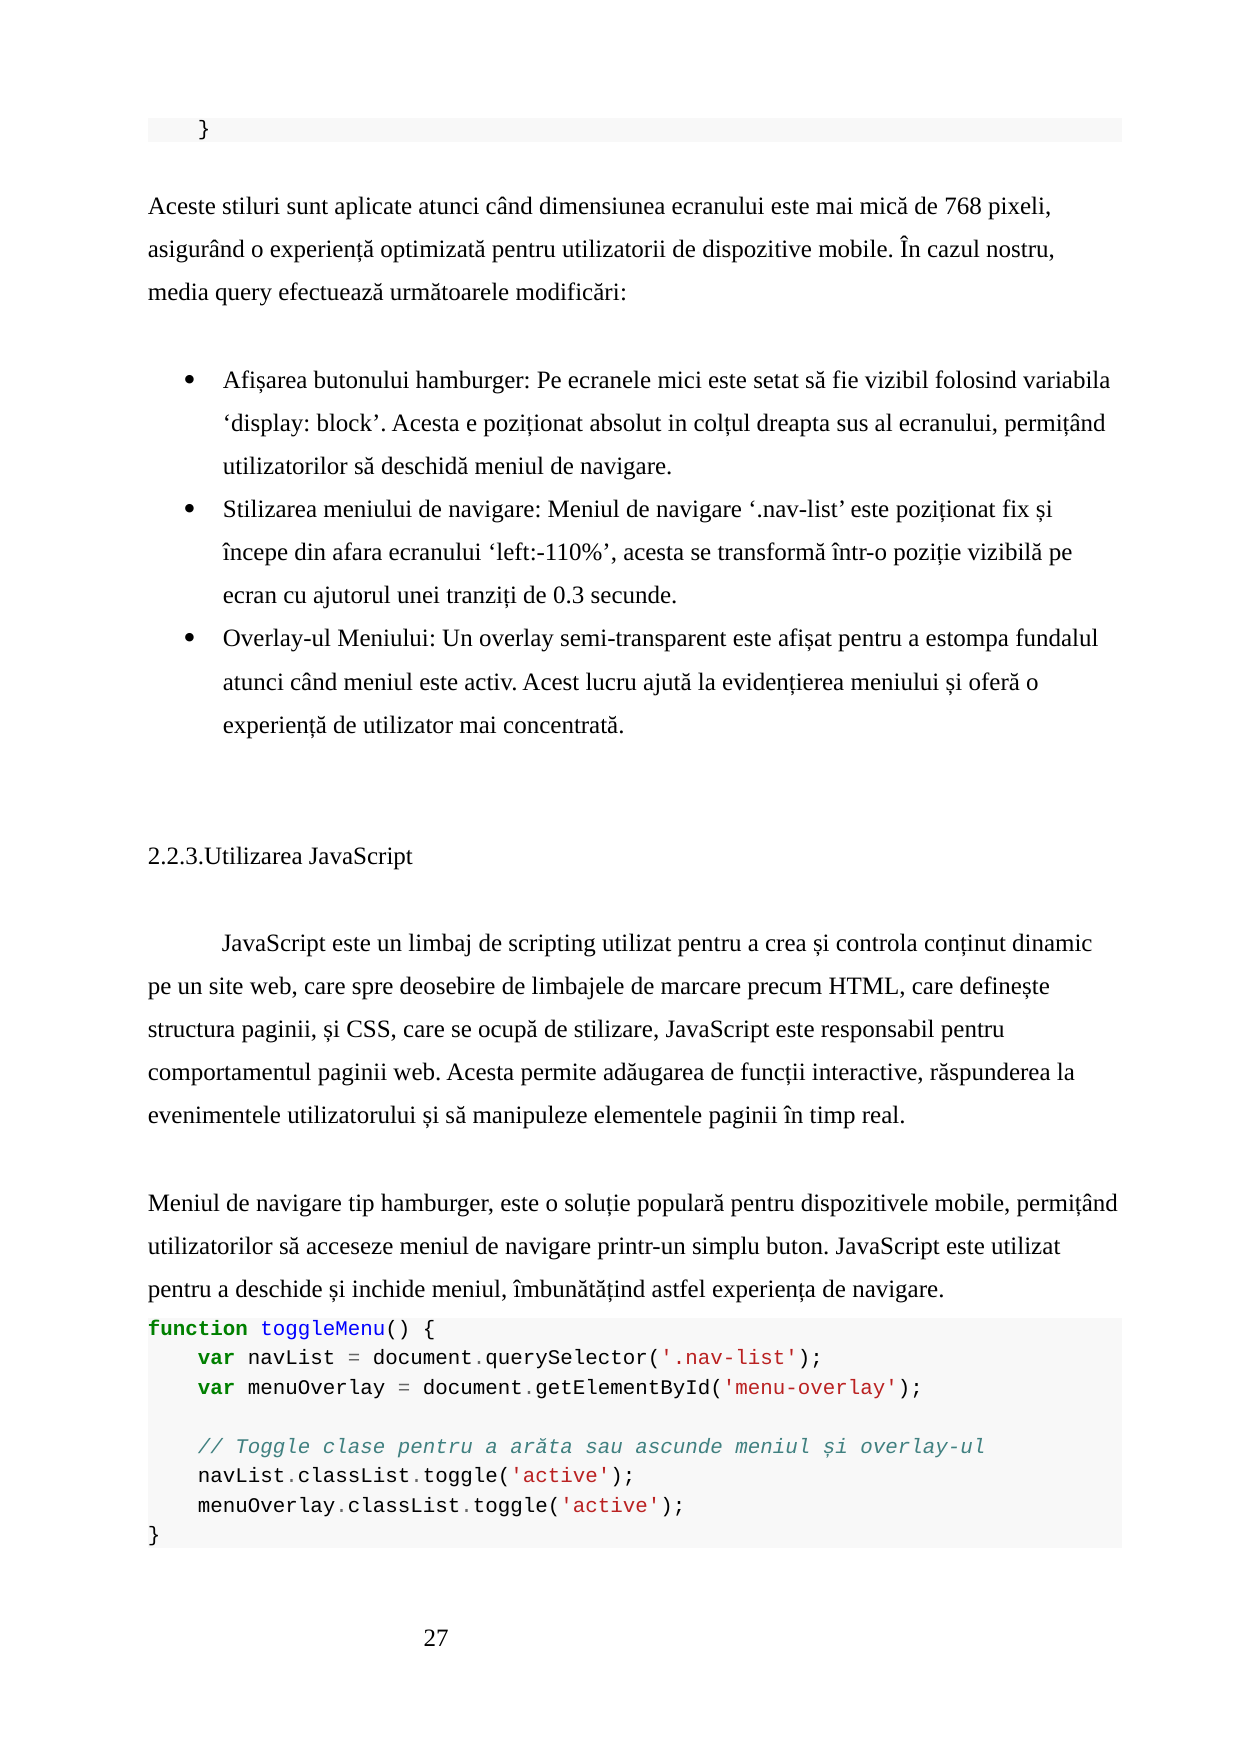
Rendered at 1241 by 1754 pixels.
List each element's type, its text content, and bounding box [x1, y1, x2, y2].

text Meniul de navigare tip hamburger, este o soluție populară pentru dispozitivele mobile, permițând utilizatorilor să acceseze meniul de navigare printr-un simplu buton. JavaScript este utilizat pentru a deschide și inchide meniul, îmbunătățind astfel experiența de navigare. [148, 1188, 1122, 1303]
list Overlay-ul Meniului: Un overlay semi-transparent este afișat pentru a estompa fundalul atunci când meniul este activ. Acest lucru ajută la evidențierea meniului și oferă o experiență de utilizator mai concentrată. [185, 623, 1122, 738]
text Aceste stiluri sunt aplicate atunci când dimensiunea ecranului este mai mică de 768 pixeli, asigurând o experiență optimizată pentru utilizatorii de dispozitive mobile. În cazul nostru, media query efectuează următoarele modificări: [148, 191, 1122, 306]
text JavaScript este un limbaj de scripting utilizat pentru a crea și controla conținut dinamic pe un site web, care spre deosebire de limbajele de marcare precum HTML, care definește structura paginii, și CSS, care se ocupă de stilizare, JavaScript este responsabil pentru comportamentul paginii web. Acesta permite adăugarea de funcții interactive, răspunderea la evenimentele utilizatorului și să manipuleze elementele paginii în timp real. [148, 928, 1122, 1129]
text 2.2.3.Utilizarea JavaScript [148, 841, 1122, 869]
text var menuOverlay = document.getElementById('menu-overlay'); [148, 1377, 1122, 1400]
text } [148, 1524, 1122, 1548]
text var navList = document.querySelector('.nav-list'); [148, 1347, 1122, 1371]
text // Toggle clase pentru a arăta sau ascunde meniul și overlay-ul [148, 1436, 1122, 1459]
list Stilizarea meniului de navigare: Meniul de navigare ‘.nav-list’ este poziționat fix și începe din afara ecranului ‘left:-110%’, acesta se transformă într-o poziție vizibilă pe ecran cu ajutorul unei tranziți de 0.3 secunde. [185, 494, 1122, 609]
text navList.classList.toggle('active'); [148, 1465, 1122, 1489]
text menuOverlay.classList.toggle('active'); [148, 1494, 1122, 1518]
text function toggleMenu() { [148, 1318, 1122, 1341]
list Afișarea butonului hamburger: Pe ecranele mici este setat să fie vizibil folosind variabila ‘display: block’. Acesta e poziționat absolut in colțul dreapta sus al ecranului, permițând utilizatorilor să deschidă meniul de navigare. [185, 365, 1122, 480]
text } [148, 118, 1122, 142]
